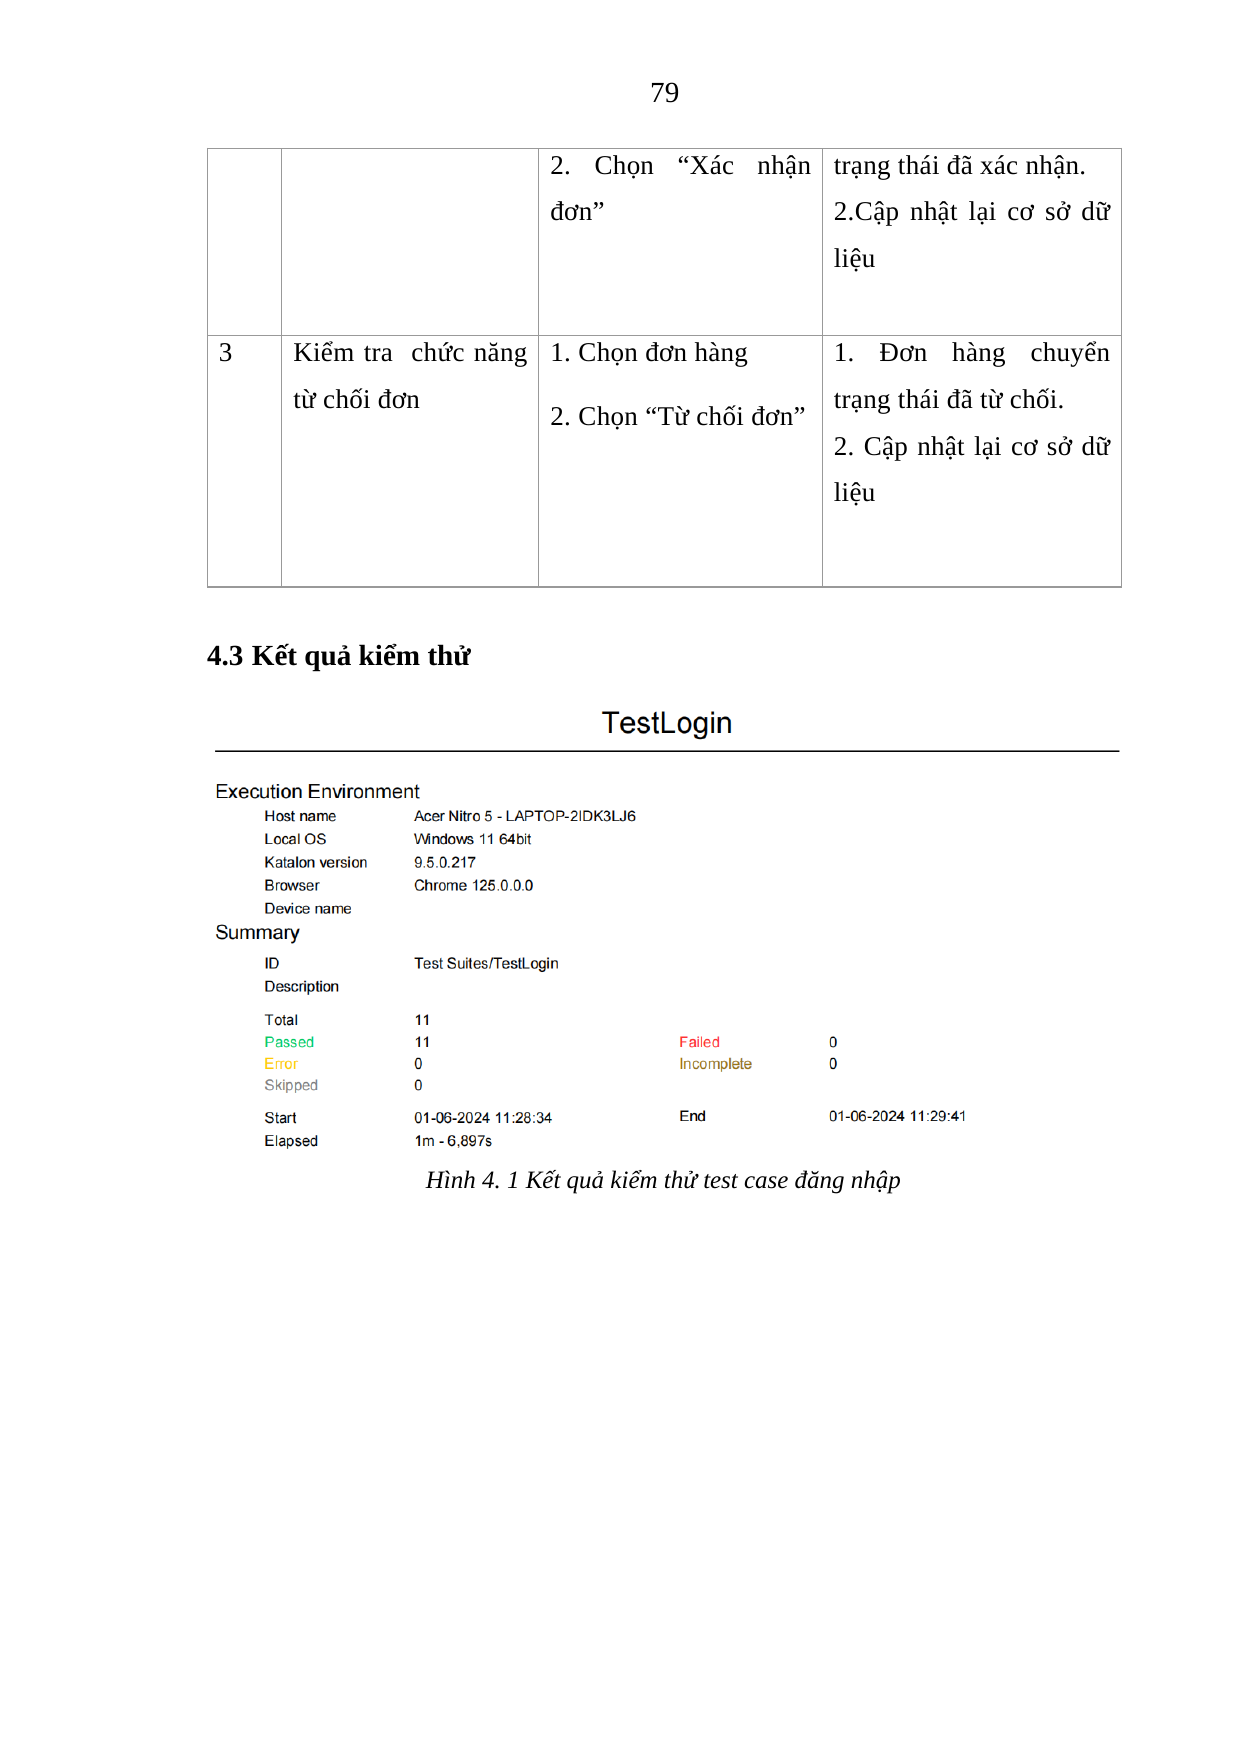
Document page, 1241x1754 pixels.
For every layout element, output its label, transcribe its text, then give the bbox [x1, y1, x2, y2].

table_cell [539, 149, 822, 335]
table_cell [823, 149, 1121, 335]
table_cell 3 [208, 336, 281, 586]
table_cell 1. Đơn hàng chuyển trạng thái đã từ chối. 2. Cập nhật lại cơ sở dữ liệu [823, 336, 1121, 586]
table_cell Kiểm tra chức năng từ chối đơn [282, 336, 538, 586]
picture [206, 688, 1123, 1163]
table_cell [282, 149, 538, 335]
text Hình 4. 1 Kết quả kiểm thử test case đăng nhập [207, 1165, 1122, 1194]
table_cell 2 [208, 149, 281, 335]
table_cell 1. Chọn đơn hàng 2. Chọn “Từ chối đơn” [539, 336, 822, 586]
subtitle Kết quả kiểm thử [207, 638, 1122, 671]
